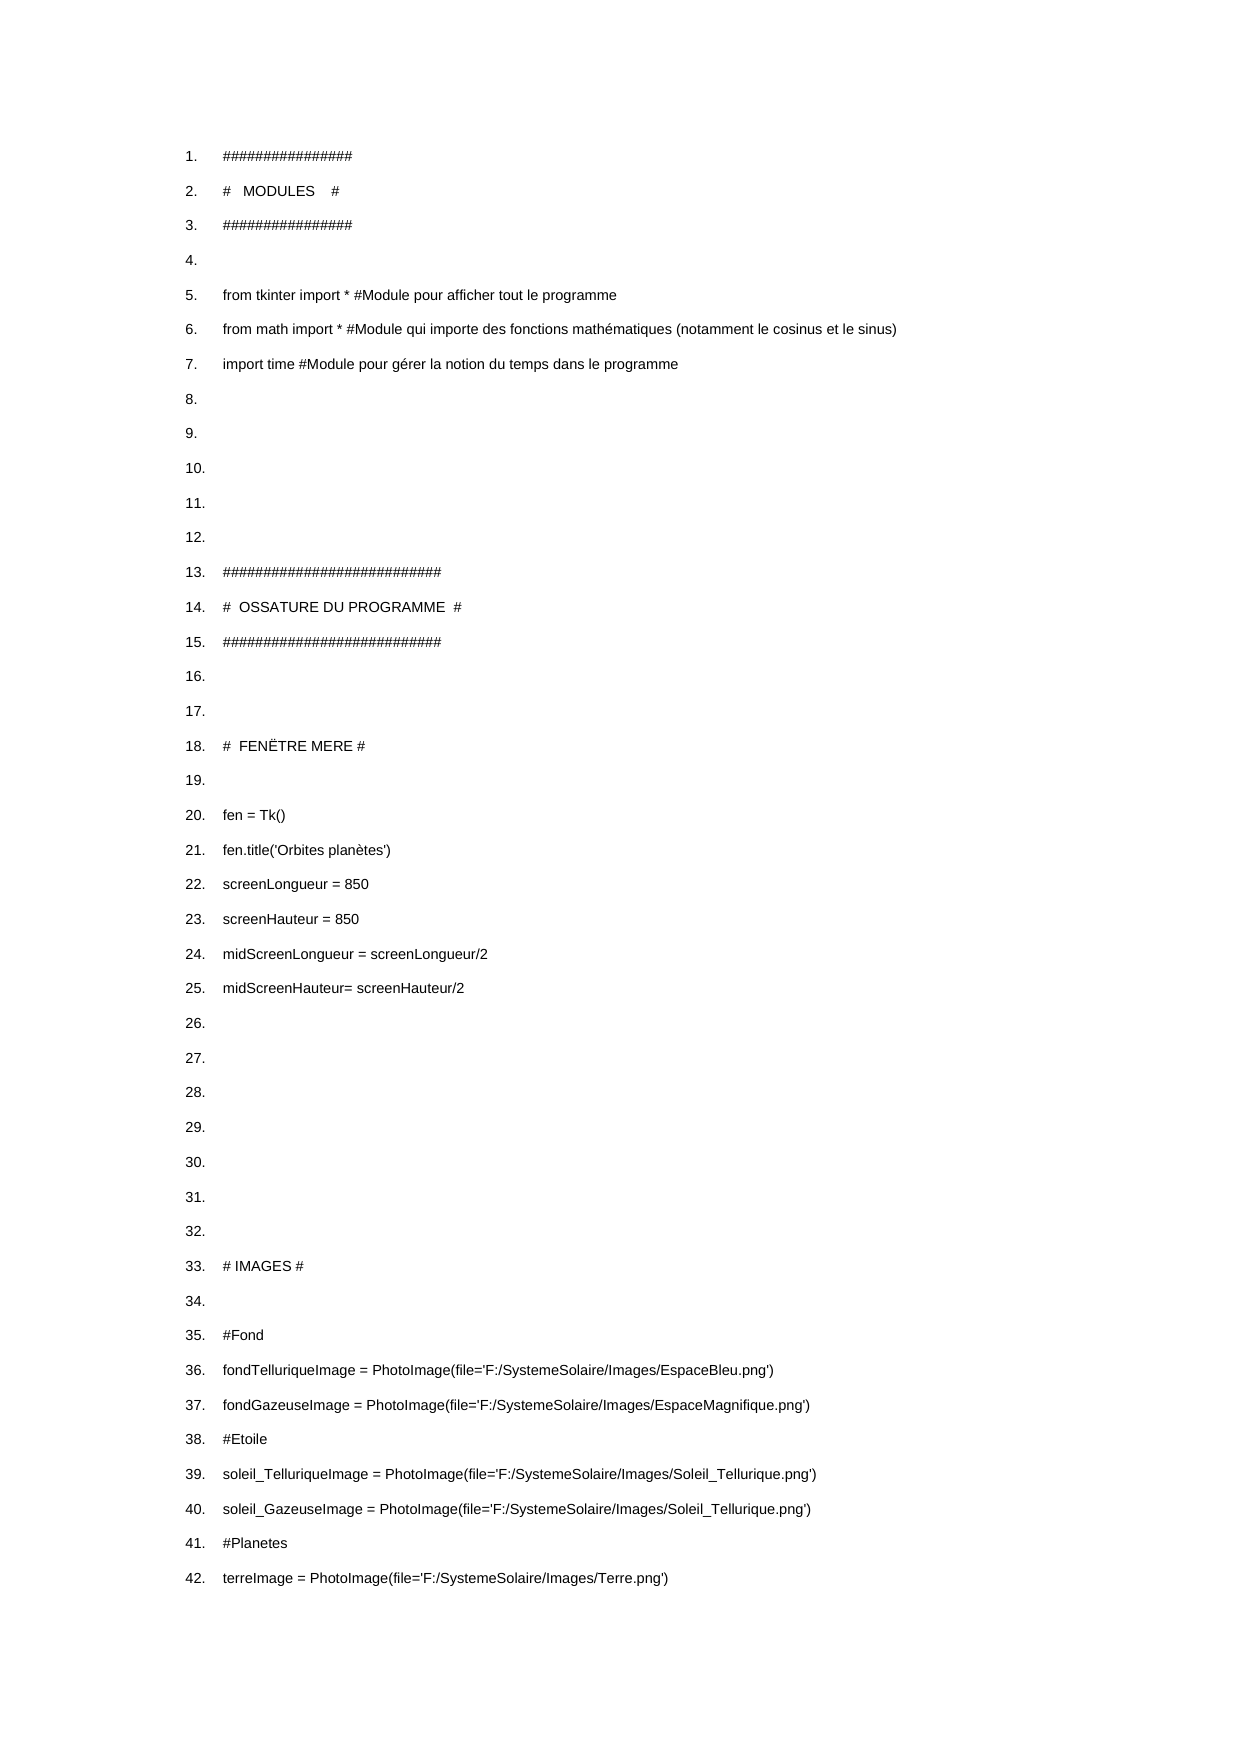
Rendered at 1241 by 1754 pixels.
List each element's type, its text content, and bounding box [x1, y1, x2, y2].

list #Fond [185, 1327, 1093, 1344]
list midScreenHauteur= screenHauteur/2 [185, 980, 1093, 997]
list midScreenLongueur = screenLongueur/2 [185, 945, 1093, 962]
list #Etoile [185, 1431, 1093, 1448]
list screenLongueur = 850 [185, 876, 1093, 893]
list fondTelluriqueImage = PhotoImage(file='F:/SystemeSolaire/Images/EspaceBleu.png') [185, 1362, 1093, 1378]
list ################ [185, 217, 1093, 234]
list fondGazeuseImage = PhotoImage(file='F:/SystemeSolaire/Images/EspaceMagnifique.png') [185, 1396, 1093, 1413]
list # MODULES # [185, 182, 1093, 199]
list ################ [185, 148, 1093, 164]
list soleil_TelluriqueImage = PhotoImage(file='F:/SystemeSolaire/Images/Soleil_Tellurique.png') [185, 1466, 1093, 1482]
list # FENËTRE MERE # [185, 737, 1093, 754]
list ########################### [185, 633, 1093, 650]
list import time #Module pour gérer la notion du temps dans le programme [185, 356, 1093, 372]
list ########################### [185, 564, 1093, 581]
list soleil_GazeuseImage = PhotoImage(file='F:/SystemeSolaire/Images/Soleil_Tellurique.png') [185, 1500, 1093, 1517]
list fen.title('Orbites planètes') [185, 841, 1093, 858]
list # IMAGES # [185, 1258, 1093, 1274]
list # OSSATURE DU PROGRAMME # [185, 598, 1093, 615]
list from tkinter import * #Module pour afficher tout le programme [185, 286, 1093, 303]
list terreImage = PhotoImage(file='F:/SystemeSolaire/Images/Terre.png') [185, 1570, 1093, 1587]
list #Planetes [185, 1535, 1093, 1552]
list fen = Tk() [185, 807, 1093, 823]
list from math import * #Module qui importe des fonctions mathématiques (notamment le cosinus et le sinus) [185, 321, 1093, 338]
list screenHauteur = 850 [185, 911, 1093, 927]
